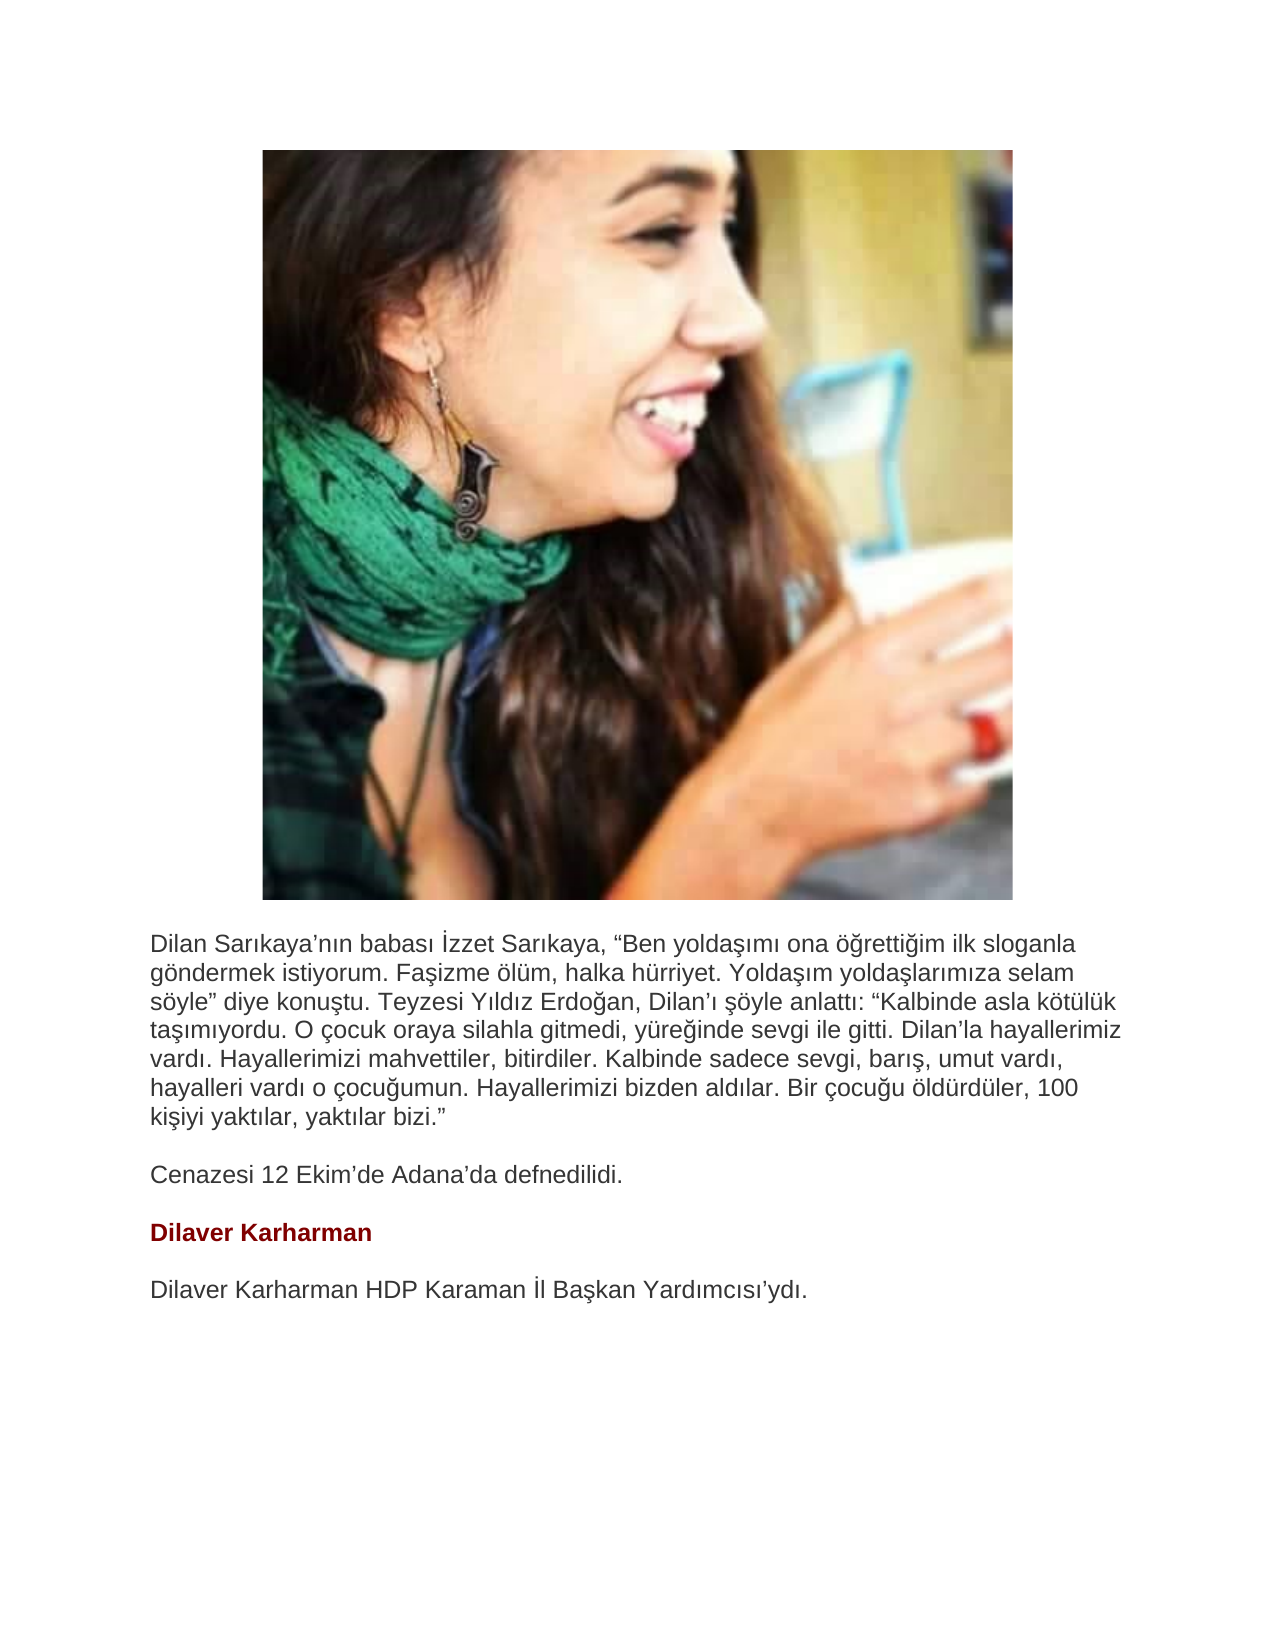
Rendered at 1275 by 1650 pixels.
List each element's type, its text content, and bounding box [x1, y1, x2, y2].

picture [262, 150, 1013, 900]
text Dilaver Karharman [150, 1217, 1125, 1246]
text Cenazesi 12 Ekim’de Adana’da defnedilidi. [150, 1159, 1125, 1188]
text Dilan Sarıkaya’nın babası İzzet Sarıkaya, “Ben yoldaşımı ona öğrettiğim ilk sloganla göndermek istiyorum. Faşizme ölüm, halka hürriyet. Yoldaşım yoldaşlarımıza selam söyle” diye konuştu. Teyzesi Yıldız Erdoğan, Dilan’ı şöyle anlattı: “Kalbinde asla kötülük taşımıyordu. O çocuk oraya silahla gitmedi, yüreğinde sevgi ile gitti. Dilan’la hayallerimiz vardı. Hayallerimizi mahvettiler, bitirdiler. Kalbinde sadece sevgi, barış, umut vardı, hayalleri vardı o çocuğumun. Hayallerimizi bizden aldılar. Bir çocuğu öldürdüler, 100 kişiyi yaktılar, yaktılar bizi.” [150, 929, 1125, 1130]
text Dilaver Karharman HDP Karaman İl Başkan Yardımcısı’ydı. [150, 1275, 1125, 1304]
